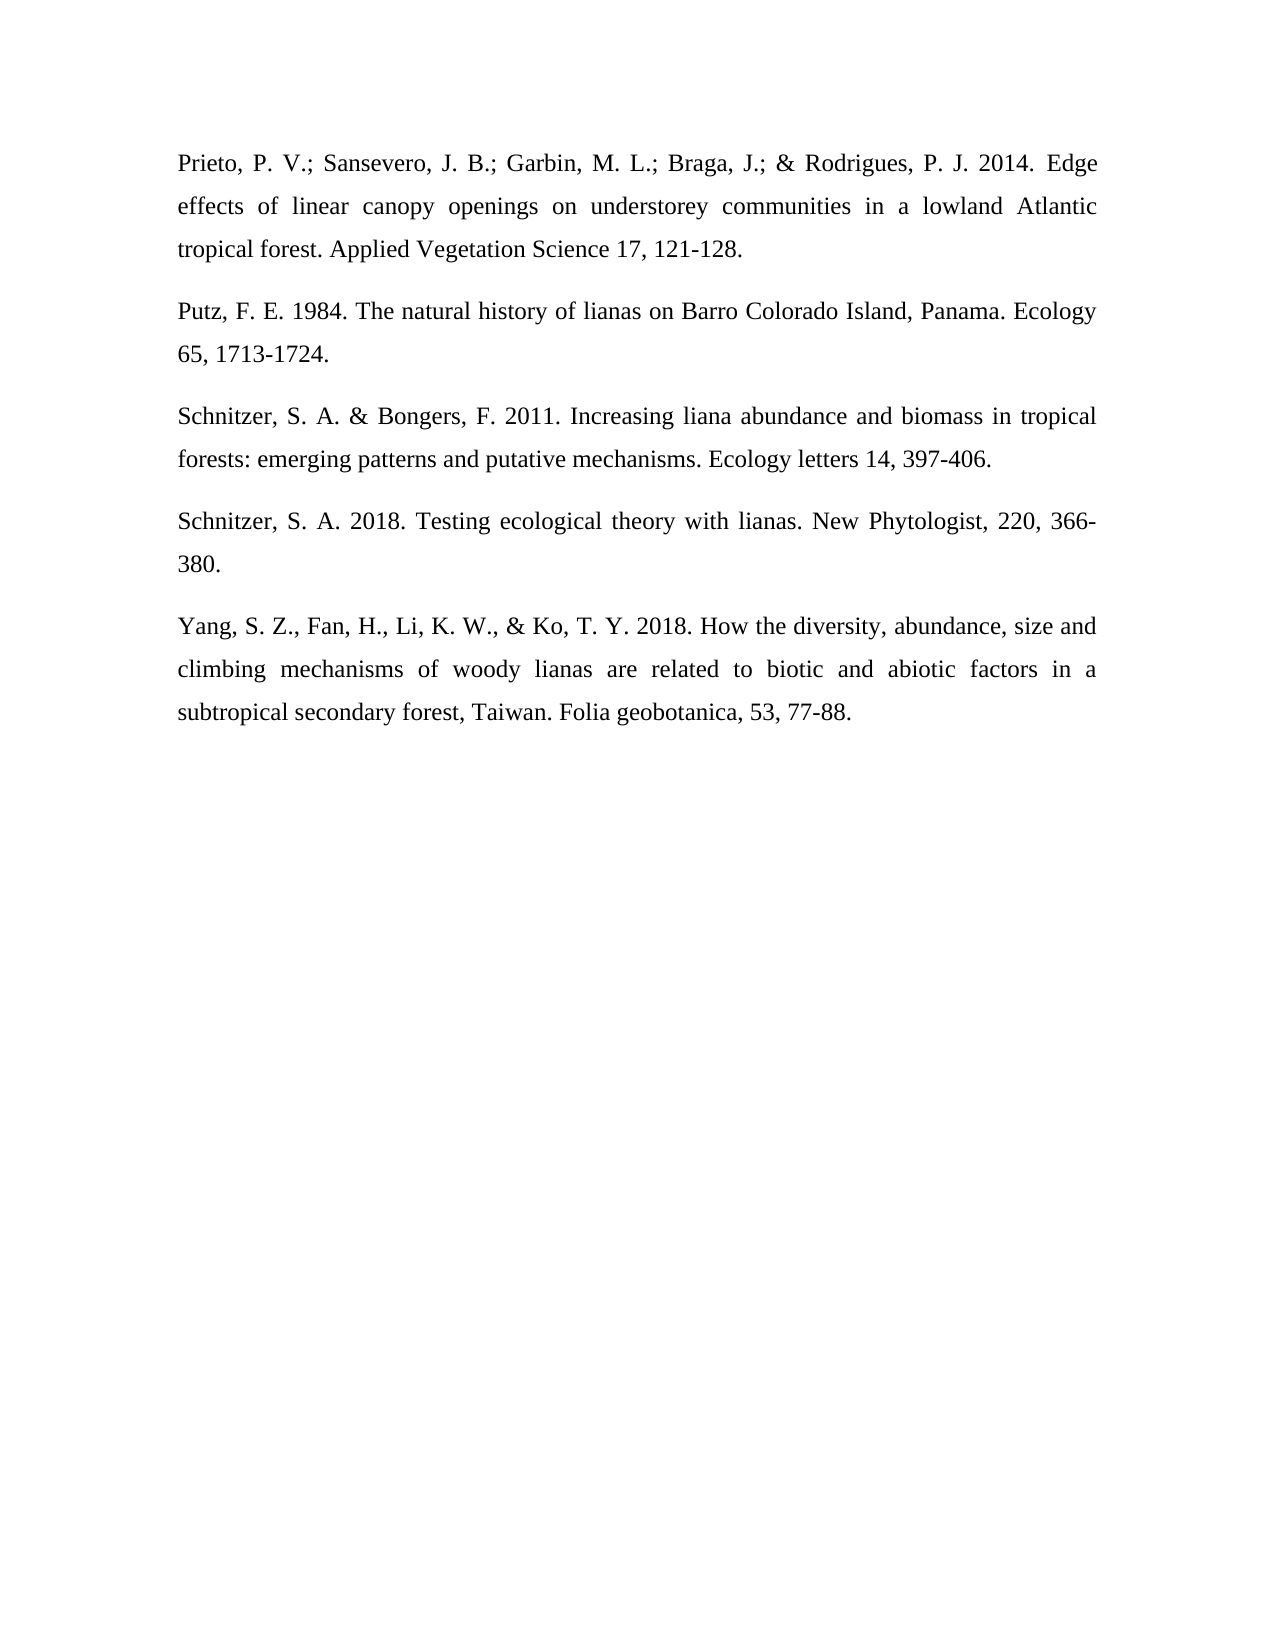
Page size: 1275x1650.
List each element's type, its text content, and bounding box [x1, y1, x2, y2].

text Schnitzer, S. A. 2018. Testing ecological theory with lianas. New Phytologist, 220, 366- 380. [177, 506, 1098, 578]
text Yang, S. Z., Fan, H., Li, K. W., & Ko, T. Y. 2018. How the diversity, abundance, size and climbing mechanisms of woody lianas are related to biotic and abiotic factors in a subtropical secondary forest, Taiwan. Folia geobotanica, 53, 77-88. [177, 611, 1098, 726]
text Prieto, P. V.; Sansevero, J. B.; Garbin, M. L.; Braga, J.; & Rodrigues, P. J. 2014. Edge effects of linear canopy openings on understorey communities in a lowland Atlantic tropical forest. Applied Vegetation Science 17, 121-128. [177, 148, 1098, 263]
text Schnitzer, S. A. & Bongers, F. 2011. Increasing liana abundance and biomass in tropical forests: emerging patterns and putative mechanisms. Ecology letters 14, 397-406. [177, 401, 1098, 473]
text Putz, F. E. 1984. The natural history of lianas on Barro Colorado Island, Panama. Ecology 65, 1713-1724. [177, 296, 1098, 368]
